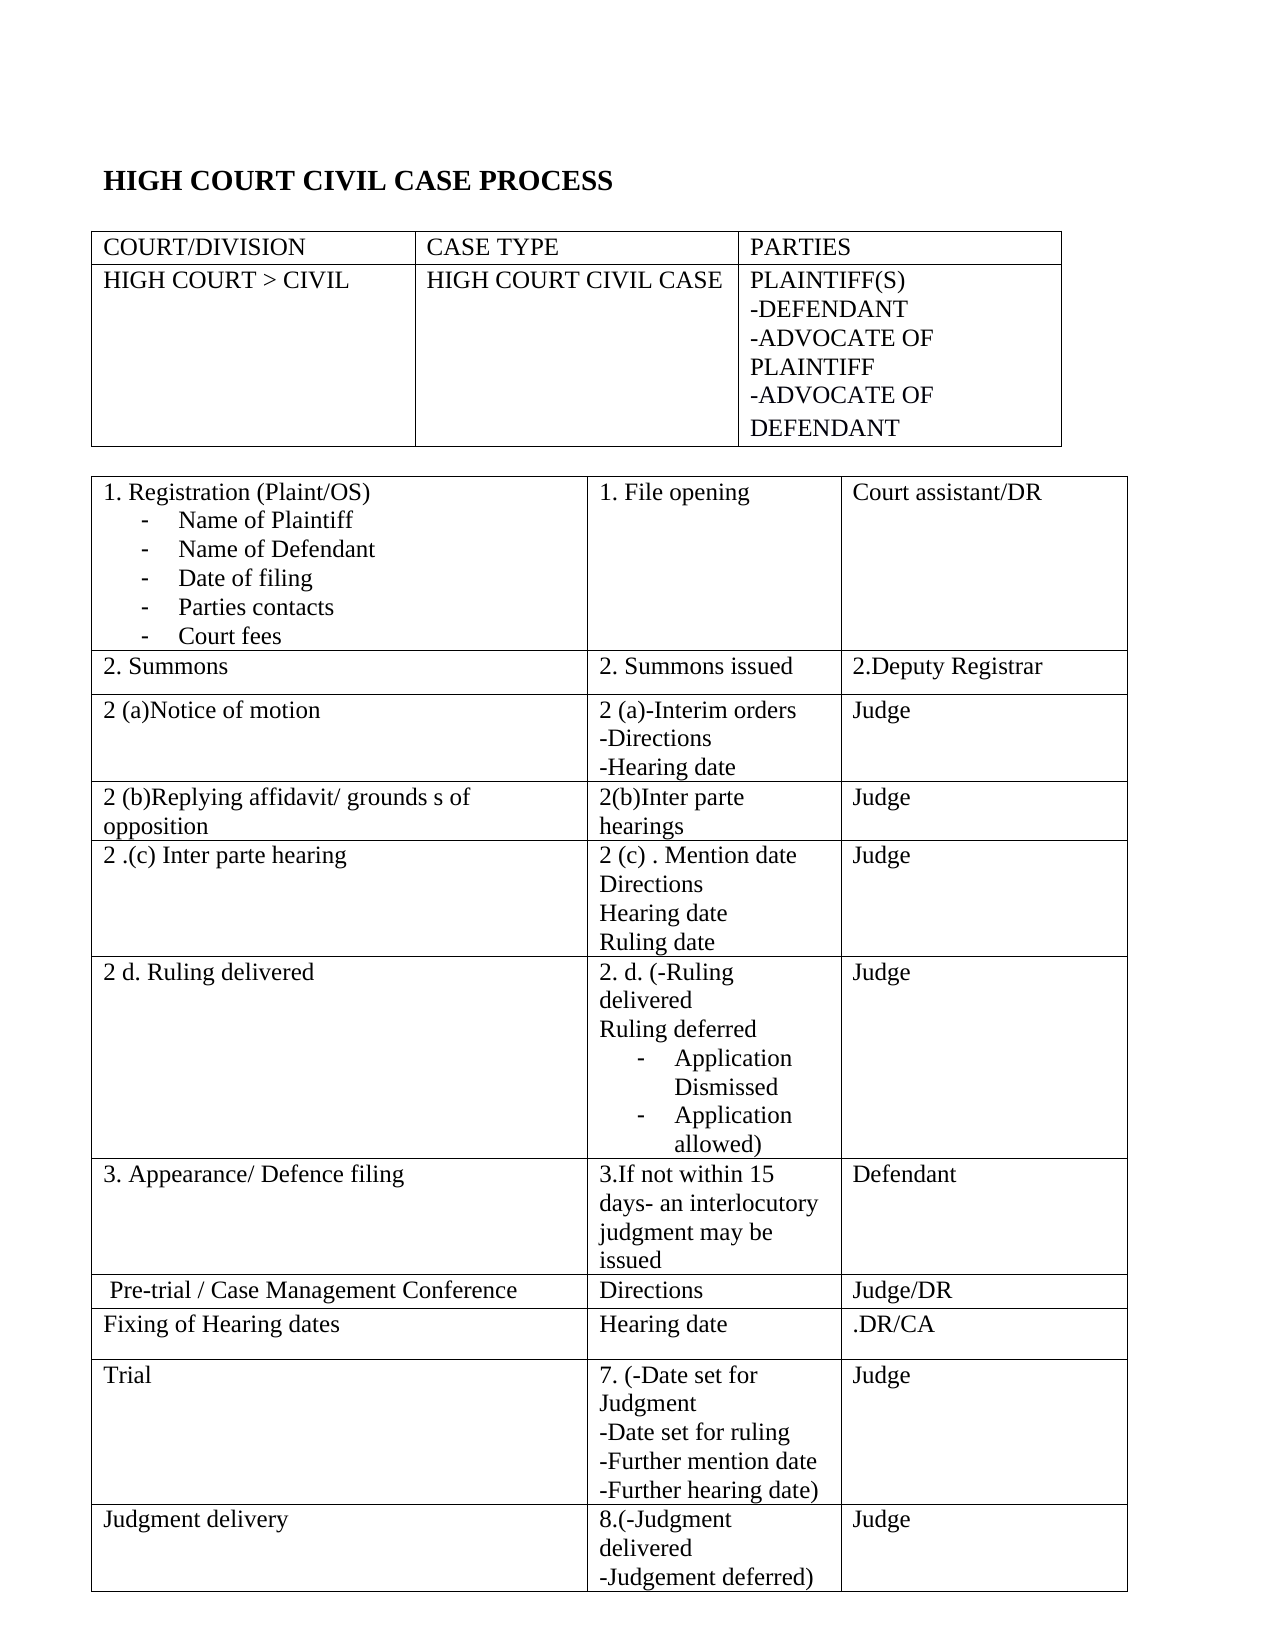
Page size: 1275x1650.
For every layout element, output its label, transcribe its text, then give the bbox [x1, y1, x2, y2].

table_cell 2.Deputy Registrar [842, 651, 1127, 694]
table_header 1. Registration (Plaint/OS) Name of Plaintiff Name of Defendant Date of filing Parties contacts Court fees [92, 477, 587, 650]
table_cell 2 (c) . Mention date Directions Hearing date Ruling date [588, 841, 841, 956]
table_cell 2(b)Inter parte hearings [588, 782, 841, 839]
table_cell 2 d. Ruling delivered [92, 957, 587, 1158]
subtitle HIGH COURT CIVIL CASE PROCESS [103, 163, 1191, 197]
table_cell Fixing of Hearing dates [92, 1309, 587, 1359]
table_cell 2 (a)Notice of motion [92, 695, 587, 781]
table_cell PLAINTIFF(S) -DEFENDANT -ADVOCATE OF PLAINTIFF -ADVOCATE OF DEFENDANT [739, 265, 1061, 446]
table_cell 2 (b)Replying affidavit/ grounds s of opposition [92, 782, 587, 839]
table_header COURT/DIVISION [92, 232, 415, 264]
table_cell Judgment delivery [92, 1505, 587, 1591]
table_cell Judge/DR [842, 1275, 1127, 1308]
table_cell 2 .(c) Inter parte hearing [92, 841, 587, 956]
table_header Court assistant/DR [842, 477, 1127, 650]
table_cell Hearing date [588, 1309, 841, 1359]
table_header CASE TYPE [416, 232, 738, 264]
table_cell 8.(-Judgment delivered -Judgement deferred) [588, 1505, 841, 1591]
table_header PARTIES [739, 232, 1061, 264]
table_header 1. File opening [588, 477, 841, 650]
table_cell 2. d. (-Ruling delivered Ruling deferred Application Dismissed Application allowed) [588, 957, 841, 1158]
table_cell 2 (a)-Interim orders -Directions -Hearing date [588, 695, 841, 781]
table_cell Judge [842, 841, 1127, 956]
table_cell Defendant [842, 1159, 1127, 1274]
table_cell 7. (-Date set for Judgment -Date set for ruling -Further mention date -Further hearing date) [588, 1360, 841, 1503]
table_cell Judge [842, 782, 1127, 839]
table_cell Judge [842, 1360, 1127, 1503]
table_cell 2. Summons [92, 651, 587, 694]
table_cell Directions [588, 1275, 841, 1308]
table_cell Trial [92, 1360, 587, 1503]
table_cell Judge [842, 1505, 1127, 1591]
table_cell HIGH COURT CIVIL CASE [416, 265, 738, 446]
table_cell Judge [842, 695, 1127, 781]
table_cell 3.If not within 15 days- an interlocutory judgment may be issued [588, 1159, 841, 1274]
table_cell Pre-trial / Case Management Conference [92, 1275, 587, 1308]
table_cell 2. Summons issued [588, 651, 841, 694]
table_cell 3. Appearance/ Defence filing [92, 1159, 587, 1274]
table_cell .DR/CA [842, 1309, 1127, 1359]
table_cell HIGH COURT > CIVIL [92, 265, 415, 446]
table_cell Judge [842, 957, 1127, 1158]
